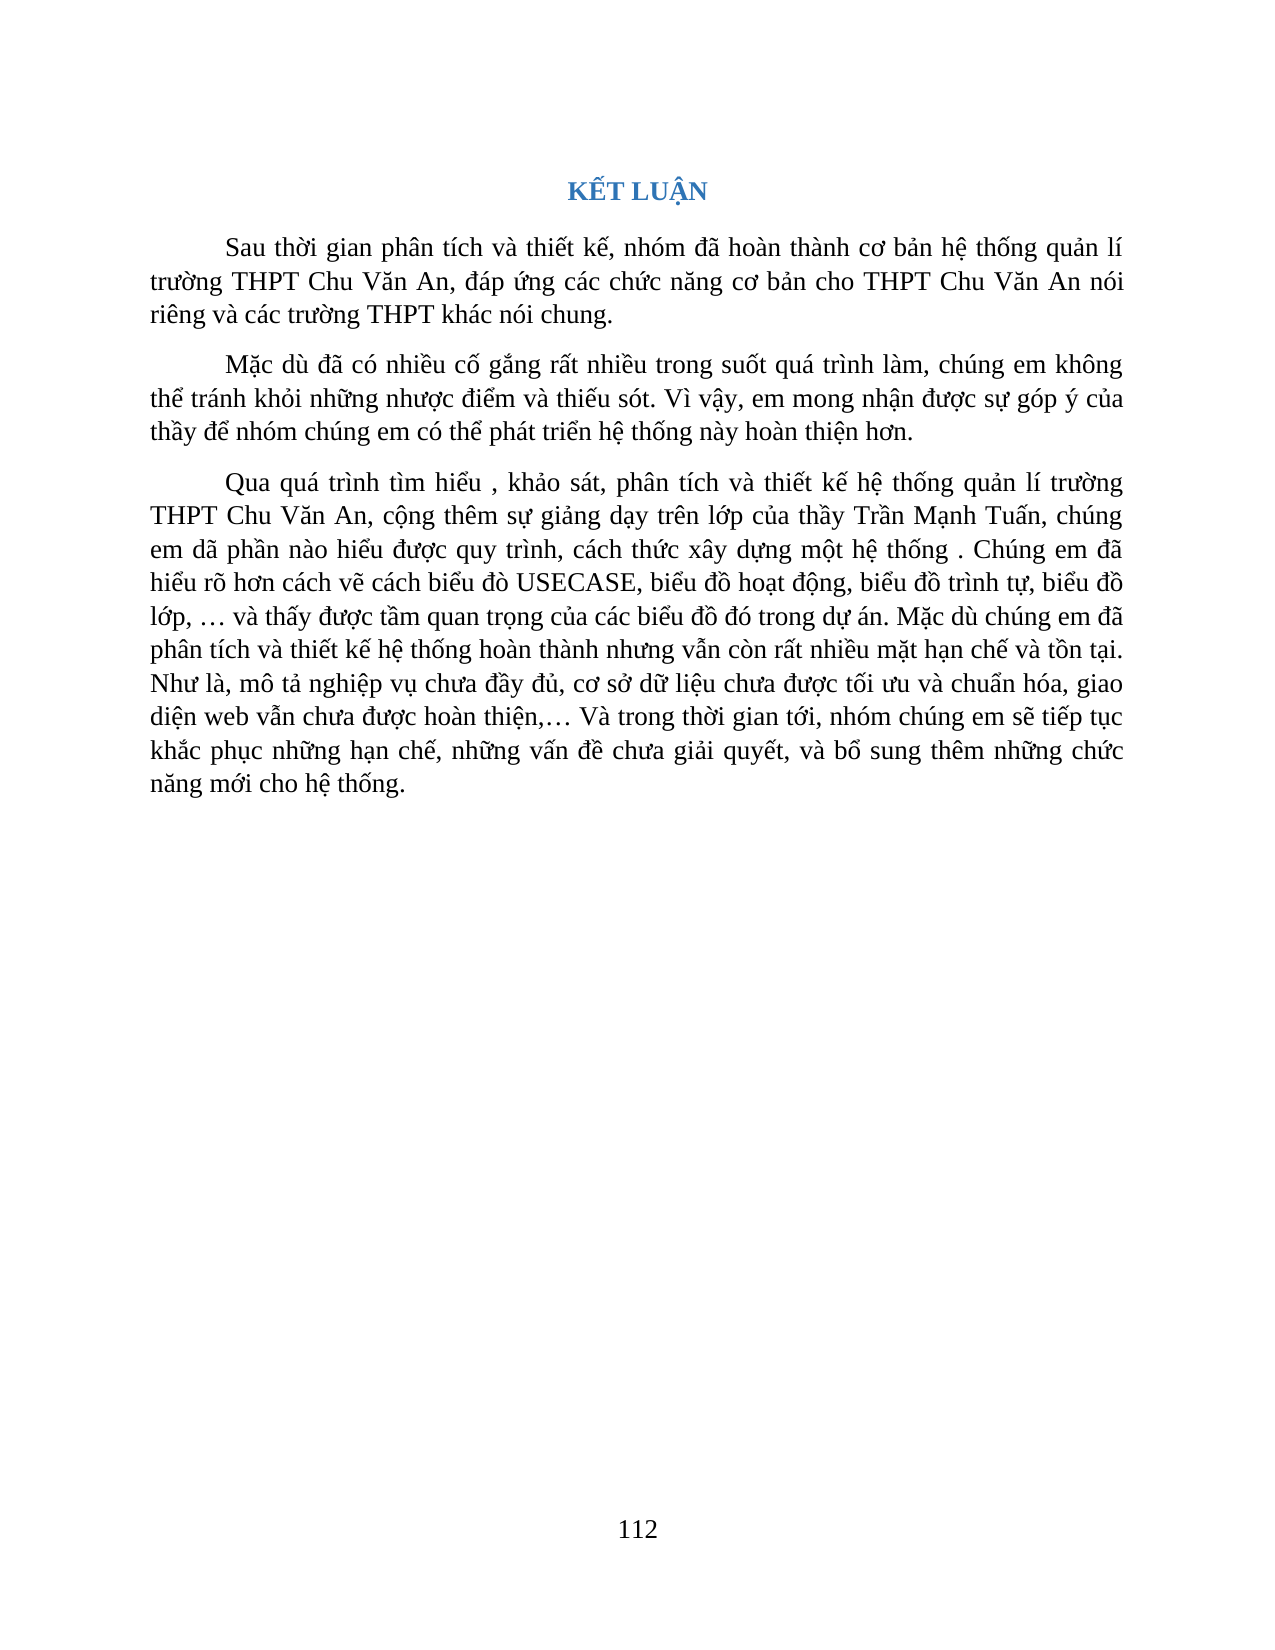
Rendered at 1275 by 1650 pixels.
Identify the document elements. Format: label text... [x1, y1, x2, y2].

text Sau thời gian phân tích và thiết kế, nhóm đã hoàn thành cơ bản hệ thống quản lí trường THPT Chu Văn An, đáp ứng các chức năng cơ bản cho THPT Chu Văn An nói riêng và các trường THPT khác nói chung. [150, 231, 1125, 329]
text Mặc dù đã có nhiều cố gắng rất nhiều trong suốt quá trình làm, chúng em không thể tránh khỏi những nhược điểm và thiếu sót. Vì vậy, em mong nhận được sự góp ý của thầy để nhóm chúng em có thể phát triển hệ thống này hoàn thiện hơn. [150, 348, 1125, 447]
subtitle KẾT LUẬN [150, 175, 1125, 206]
text Qua quá trình tìm hiểu , khảo sát, phân tích và thiết kế hệ thống quản lí trường THPT Chu Văn An, cộng thêm sự giảng dạy trên lớp của thầy Trần Mạnh Tuấn, chúng em dã phần nào hiểu được quy trình, cách thức xây dựng một hệ thống . Chúng em đã hiểu rõ hơn cách vẽ cách biểu đò USECASE, biểu đồ hoạt động, biểu đồ trình tự, biểu đồ lớp, … và thấy được tầm quan trọng của các biểu đồ đó trong dự án. Mặc dù chúng em đã phân tích và thiết kế hệ thống hoàn thành nhưng vẫn còn rất nhiều mặt hạn chế và tồn tại. Như là, mô tả nghiệp vụ chưa đầy đủ, cơ sở dữ liệu chưa được tối ưu và chuẩn hóa, giao diện web vẫn chưa được hoàn thiện,… Và trong thời gian tới, nhóm chúng em sẽ tiếp tục khắc phục những hạn chế, những vấn đề chưa giải quyết, và bổ sung thêm những chức năng mới cho hệ thống. [150, 466, 1125, 799]
